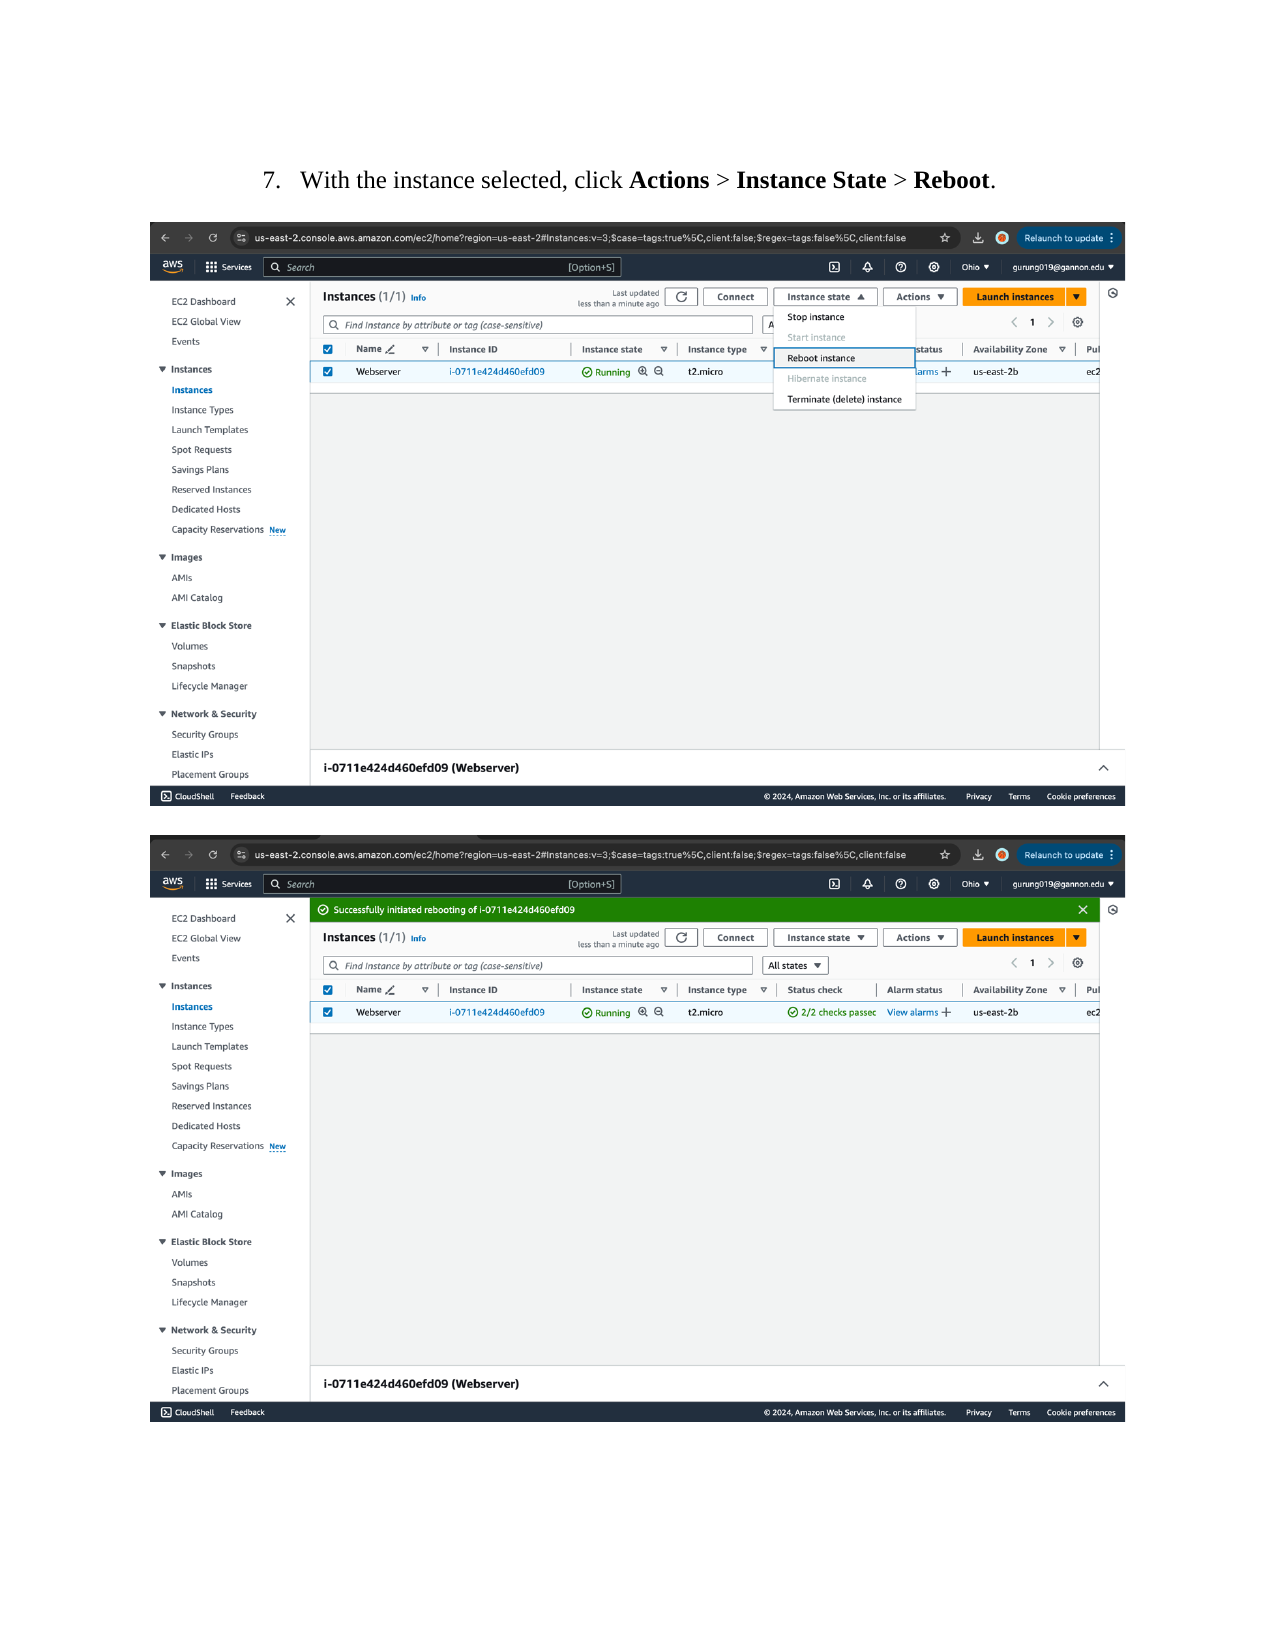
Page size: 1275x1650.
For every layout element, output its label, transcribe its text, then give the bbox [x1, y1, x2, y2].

picture [150, 835, 1125, 1422]
picture [150, 222, 1125, 806]
list With the instance selected, click Actions > Instance State > Reboot. [262, 150, 1125, 194]
